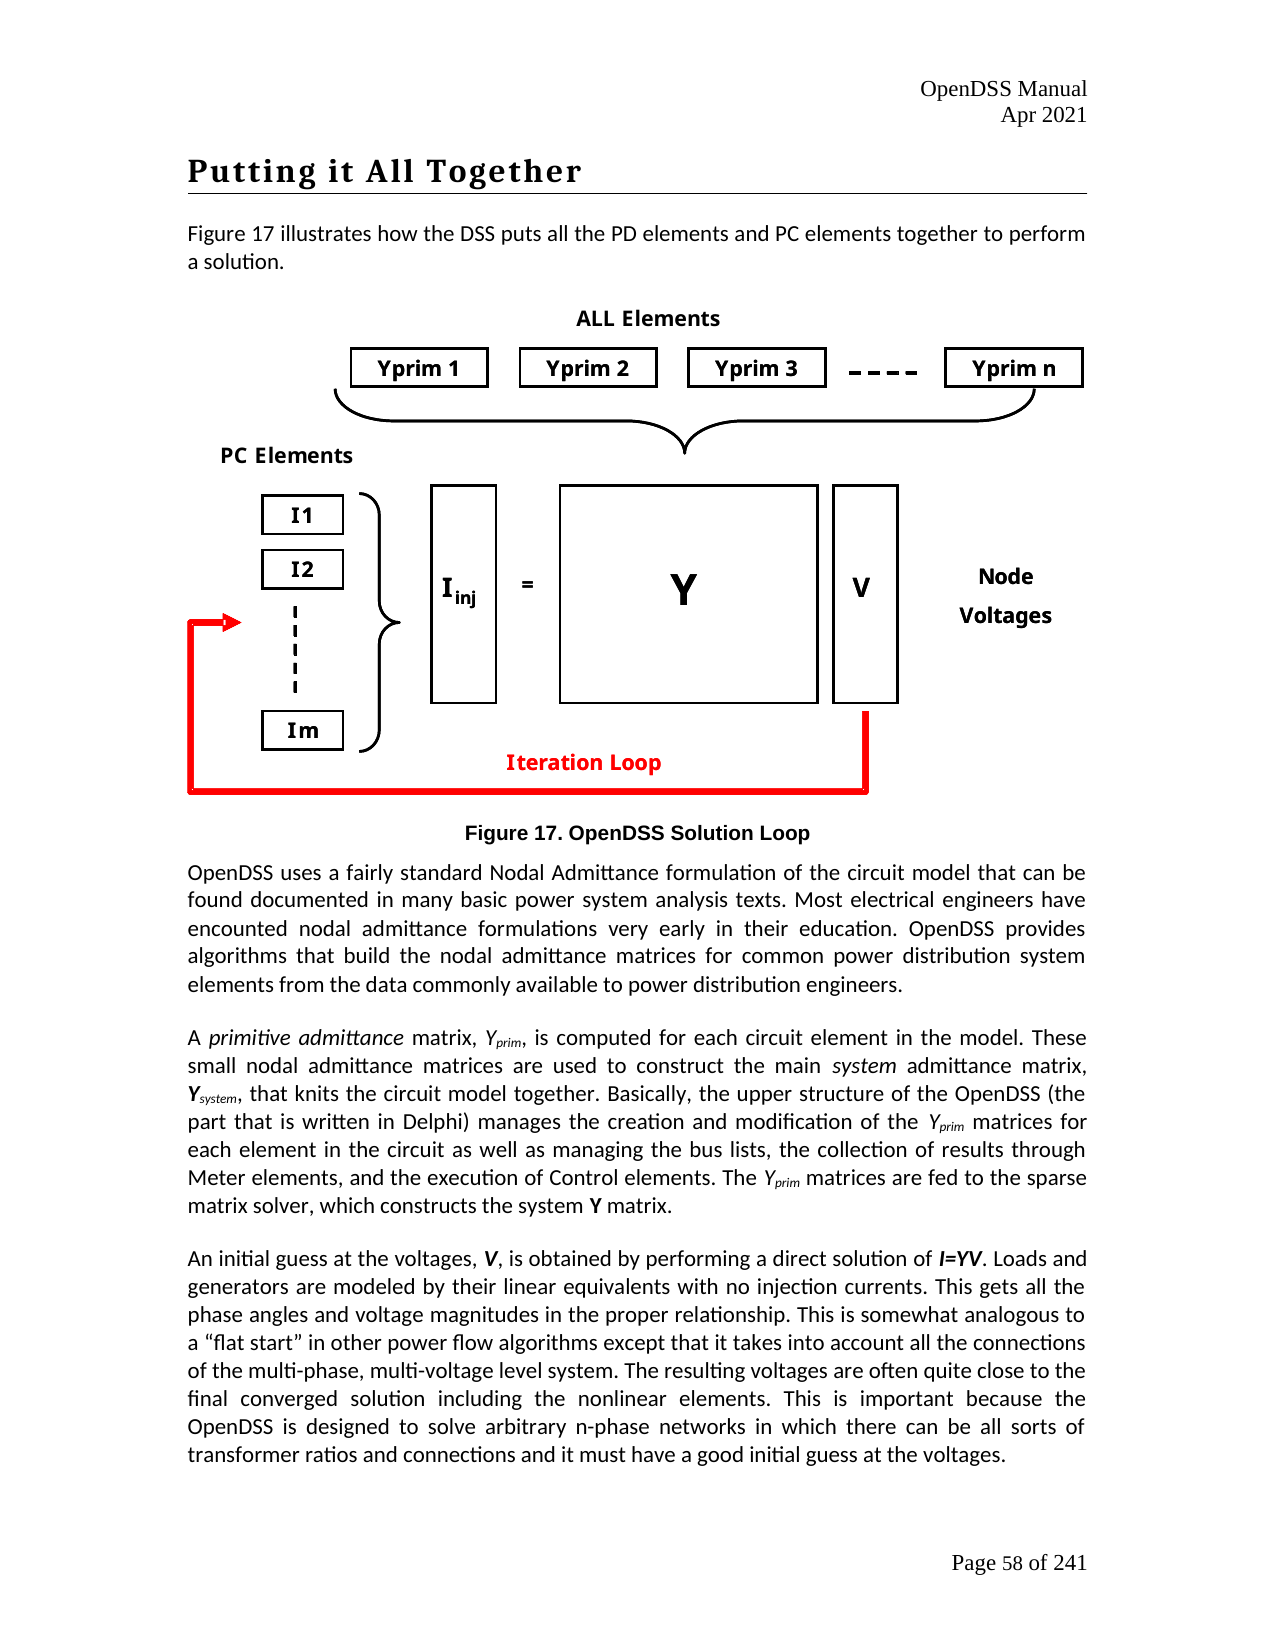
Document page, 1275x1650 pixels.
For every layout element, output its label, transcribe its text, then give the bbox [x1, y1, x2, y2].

text Figure 17 illustrates how the DSS puts all the PD elements and PC elements together to perform a solution. [187, 219, 1087, 275]
text Figure 17. OpenDSS Solution [187, 821, 1087, 845]
text A primitive admittance matrix, Yprim, is computed for each circuit element in the model. These small nodal admittance matrices are used to construct the main system admittance matrix, Ysystem, that knits the circuit model together. Basically, the upper structure of the OpenDSS (the part that is written in Delphi) manages the creation and modification of the Yprim matrices for each element in the circuit as well as managing the bus lists, the collection of results through Meter elements, and the execution of Control elements. The Yprim matrices are fed to the sparse matrix solver, which constructs the system Y matrix. [187, 1023, 1087, 1219]
subtitle Putting it All Together [187, 153, 1087, 194]
text OpenDSS uses a fairly standard Nodal Admittance formulation of the circuit model that can be found documented in many basic power system analysis texts. Most electrical engineers have encounted nodal admittance formulations very early in their education. OpenDSS provides algorithms that build the nodal admittance matrices for common power distribution system elements from the data commonly available to power distribution engineers. [187, 858, 1087, 998]
text An initial guess at the voltages, V, is obtained by performing a direct solution of I=YV. Loads and generators are modeled by their linear equivalents with no injection currents. This gets all the phase angles and voltage magnitudes in the proper relationship. This is somewhat analogous to a “flat start” in other power flow algorithms except that it takes into account all the connections of the multi-phase, multi-voltage level system. The resulting voltages are often quite close to the final converged solution including the nonlinear elements. This is important because the OpenDSS is designed to solve arbitrary n-phase networks in which there can be all sorts of transformer ratios and connections and it must have a good initial guess at the voltages. [187, 1244, 1087, 1468]
